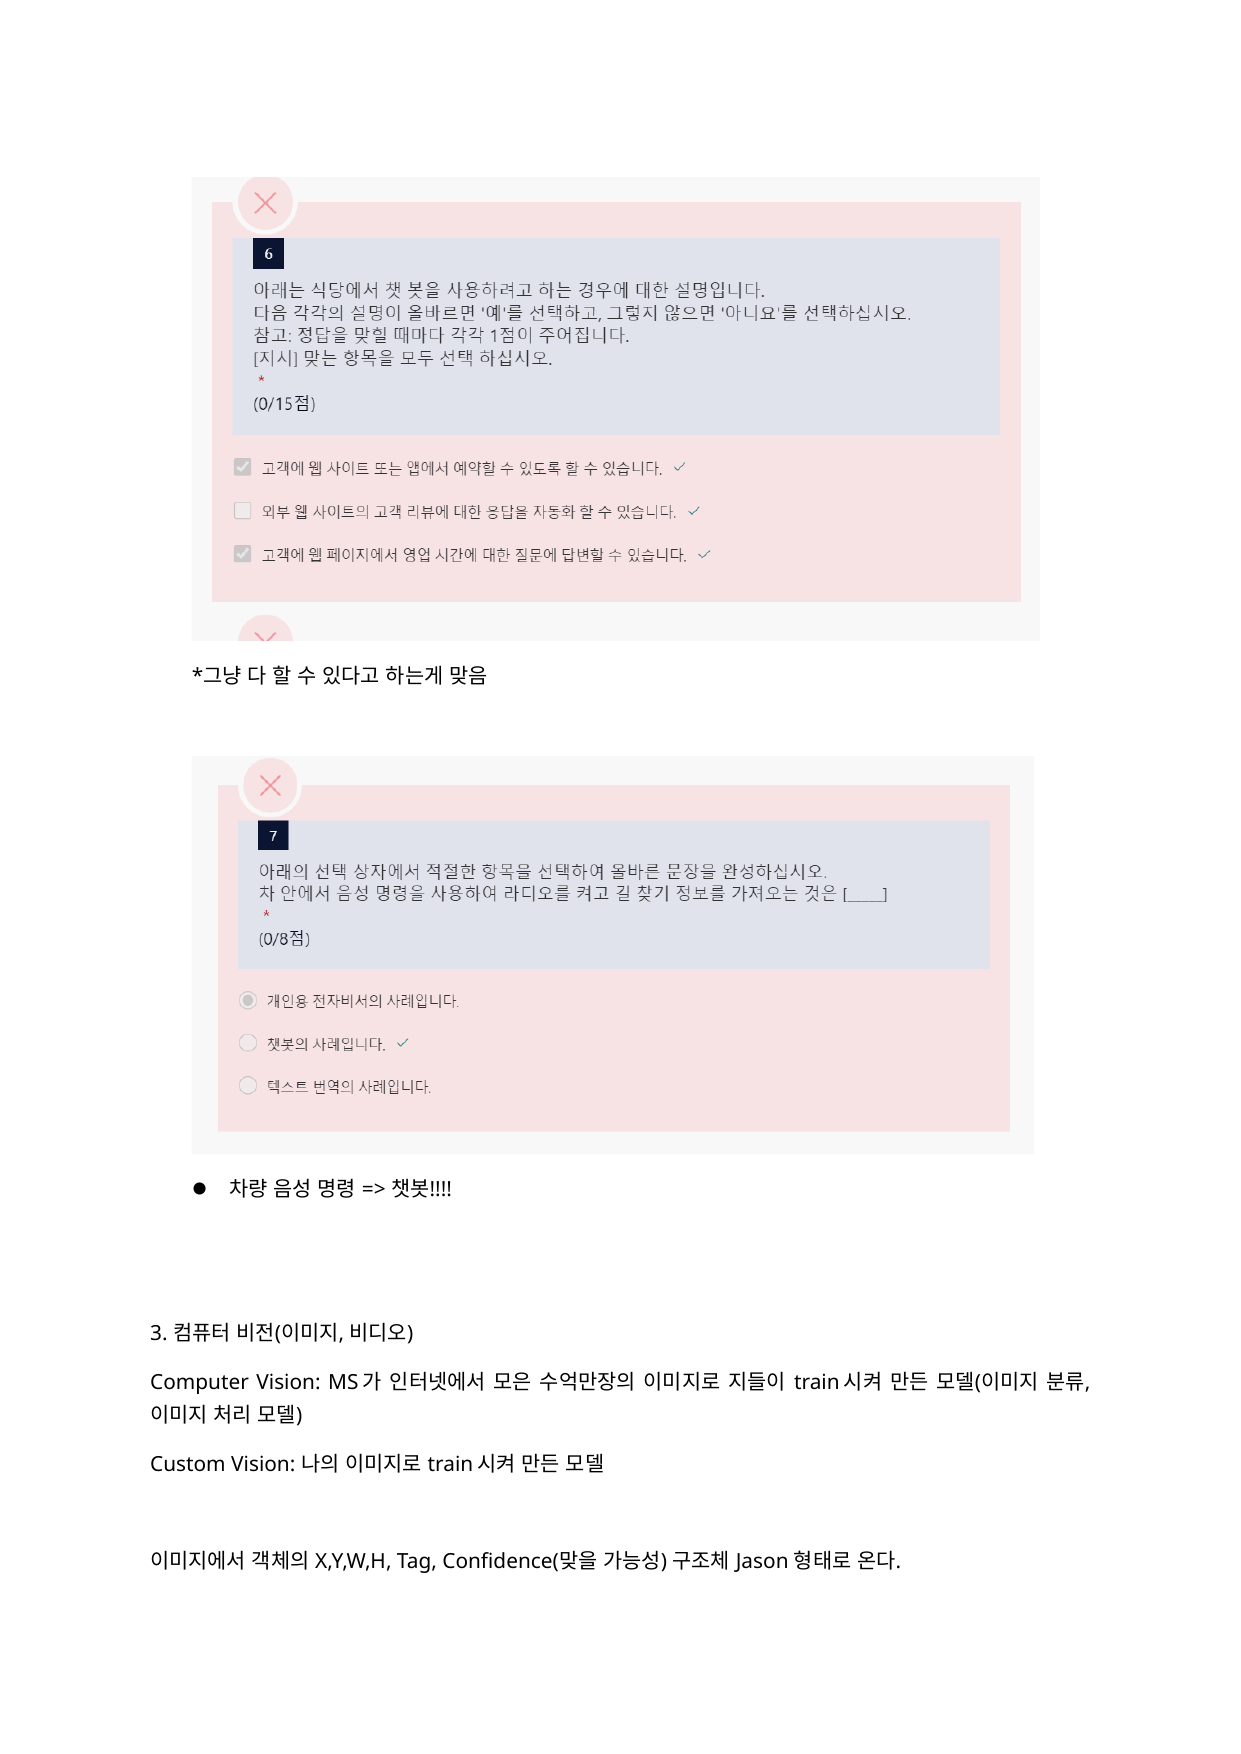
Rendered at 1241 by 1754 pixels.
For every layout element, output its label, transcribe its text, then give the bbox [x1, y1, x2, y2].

text 3. 컴퓨터 비전(이미지, 비디오) [150, 1316, 1090, 1346]
text Computer Vision: MS가 인터넷에서 모은 수억만장의 이미지로 지들이 train시켜 만든 모델(이미지 분류, 이미지 처리 모델) [150, 1365, 1090, 1428]
list 차량 음성 명령 => 챗봇!!!! [192, 1172, 1090, 1202]
text 이미지에서 객체의 X,Y,W,H, Tag, Confidence(맞을 가능성) 구조체 Jason 형태로 온다. [150, 1544, 1090, 1574]
text Custom Vision: 나의 이미지로 train시켜 만든 모델 [150, 1447, 1090, 1478]
picture [191, 756, 1035, 1154]
picture [191, 177, 1040, 641]
text *그냥 다 할 수 있다고 하는게 맞음 [192, 660, 1090, 690]
